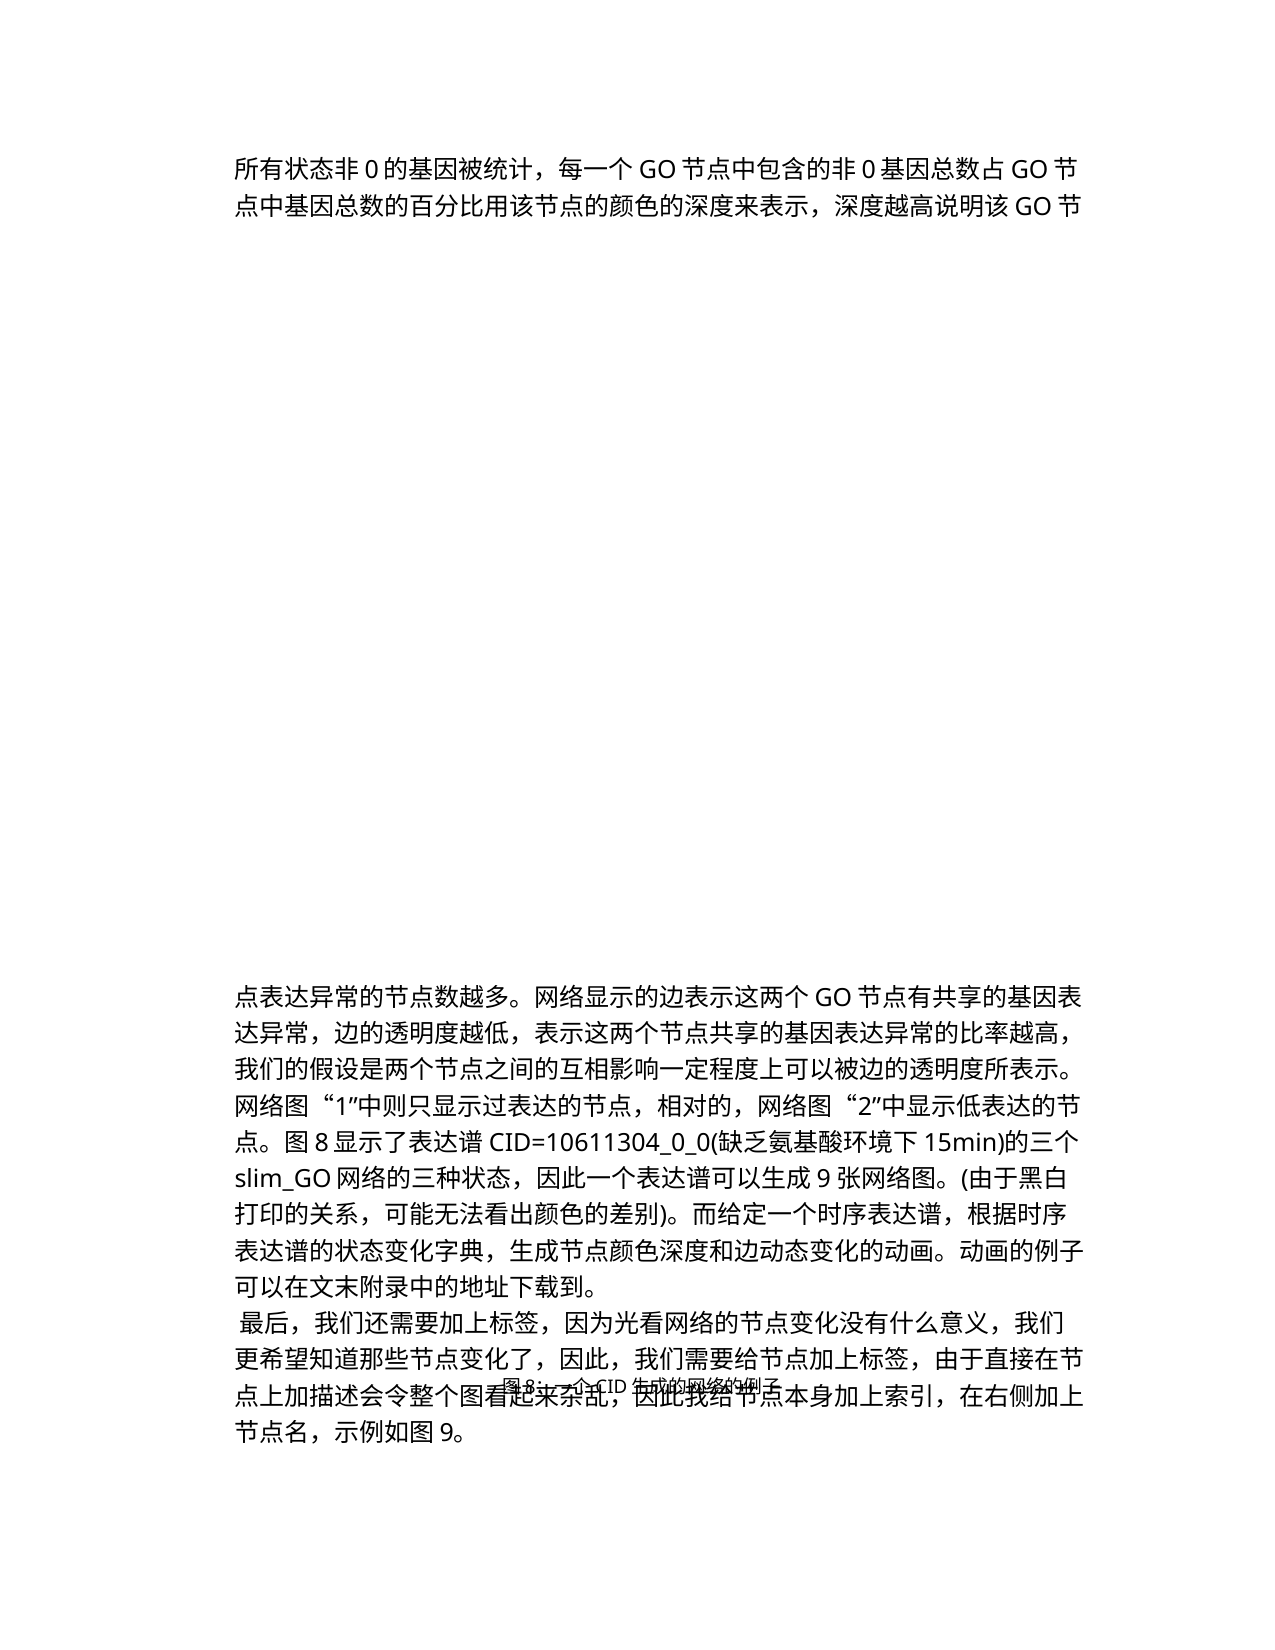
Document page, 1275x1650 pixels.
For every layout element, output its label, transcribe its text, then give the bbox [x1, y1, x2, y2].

text 最后，我们还需要加上标签，因为光看网络的节点变化没有什么意义，我们更希望知道那些节点变化了，因此，我们需要给节点加上标签，由于直接在节点上加描述会令整个图看起来杂乱，因此我给节点本身加上索引，在右侧加上节点名，示例如图9。 [187, 1303, 1087, 1448]
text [187, 150, 1087, 1303]
